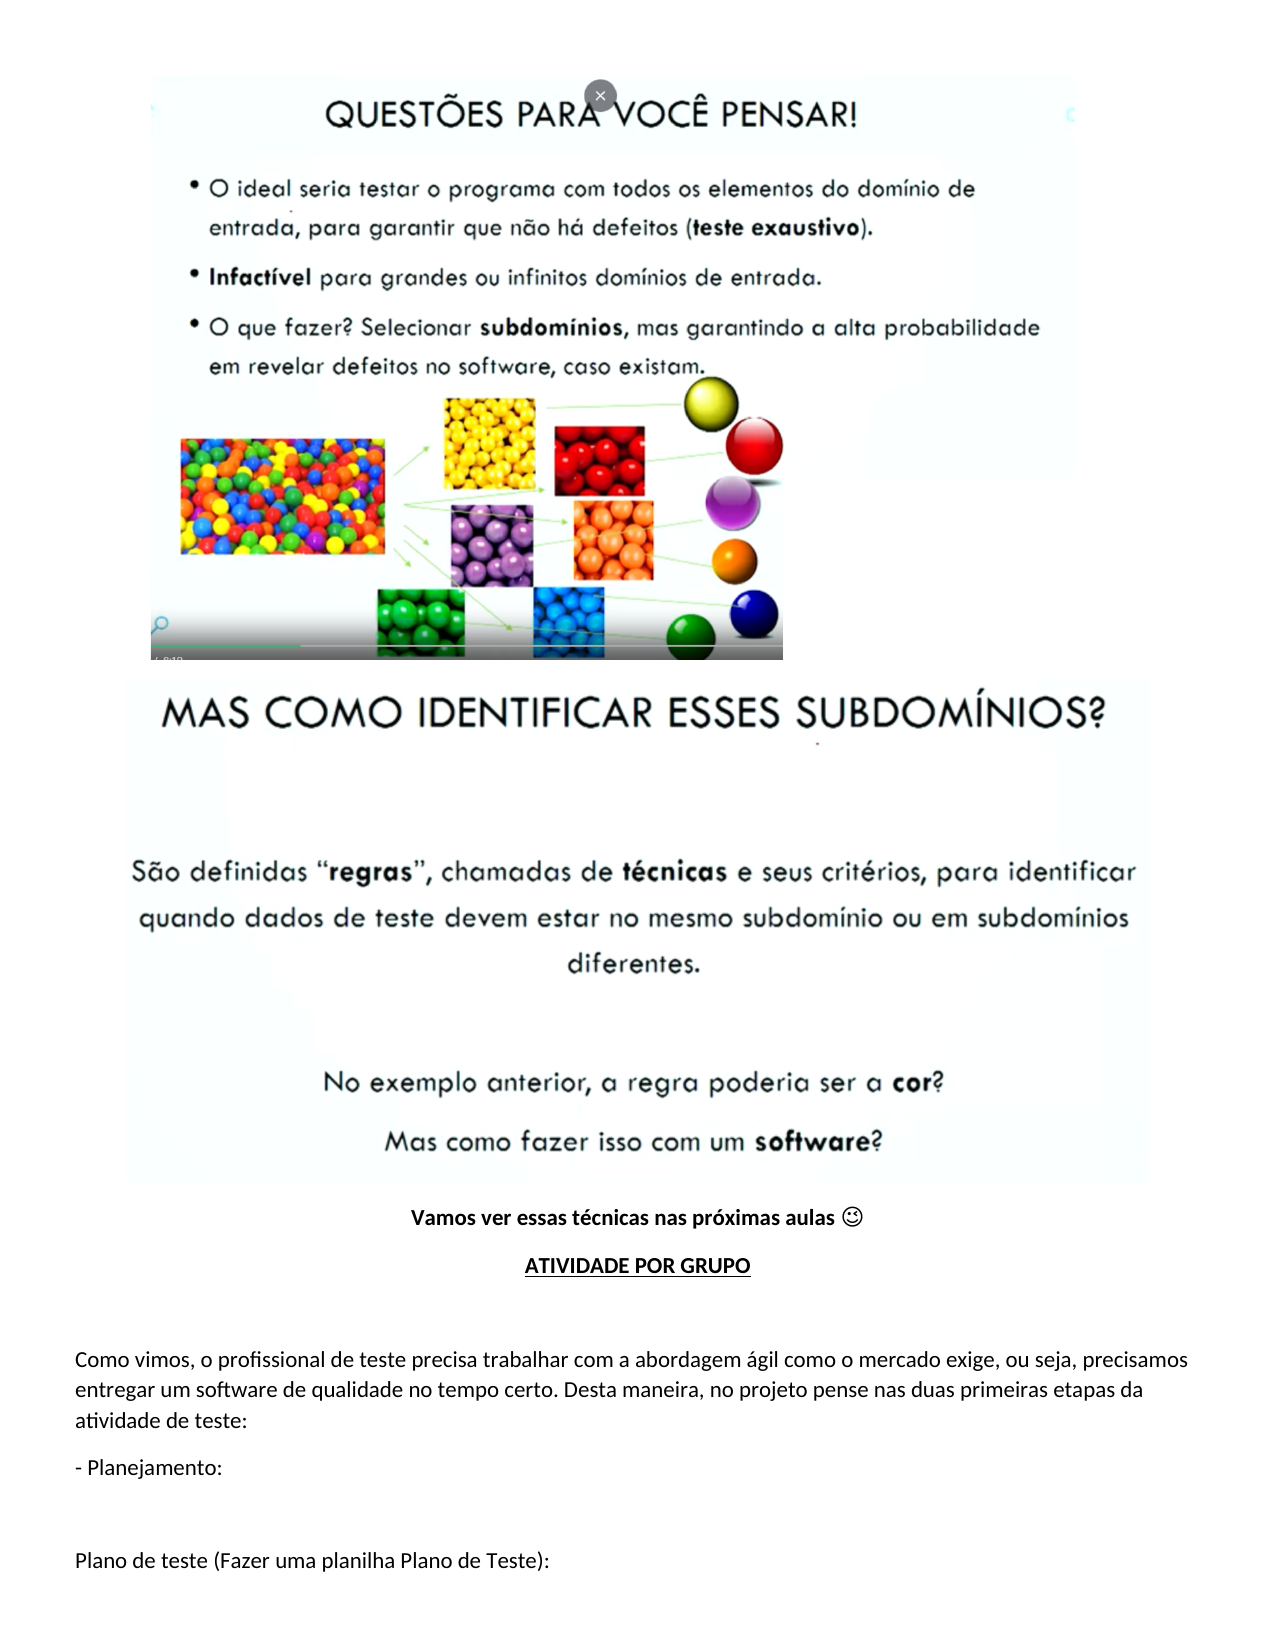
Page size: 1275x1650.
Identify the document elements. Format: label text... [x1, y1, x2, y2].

text Vamos ver essas técnicas nas próximas aulas [75, 1201, 1200, 1232]
text Plano de teste (Fazer uma planilha Plano de Teste): [75, 1546, 1200, 1574]
text Como vimos, o profissional de teste precisa trabalhar com a abordagem ágil como o mercado exige, ou seja, precisamos entregar um software de qualidade no tempo certo. Desta maneira, no projeto pense nas duas primeiras etapas da atividade de teste: [75, 1345, 1200, 1434]
text ATIVIDADE POR GRUPO [75, 1252, 1200, 1279]
picture [150, 75, 1125, 660]
picture [126, 678, 1149, 1183]
text - Planejamento: [75, 1453, 1200, 1481]
